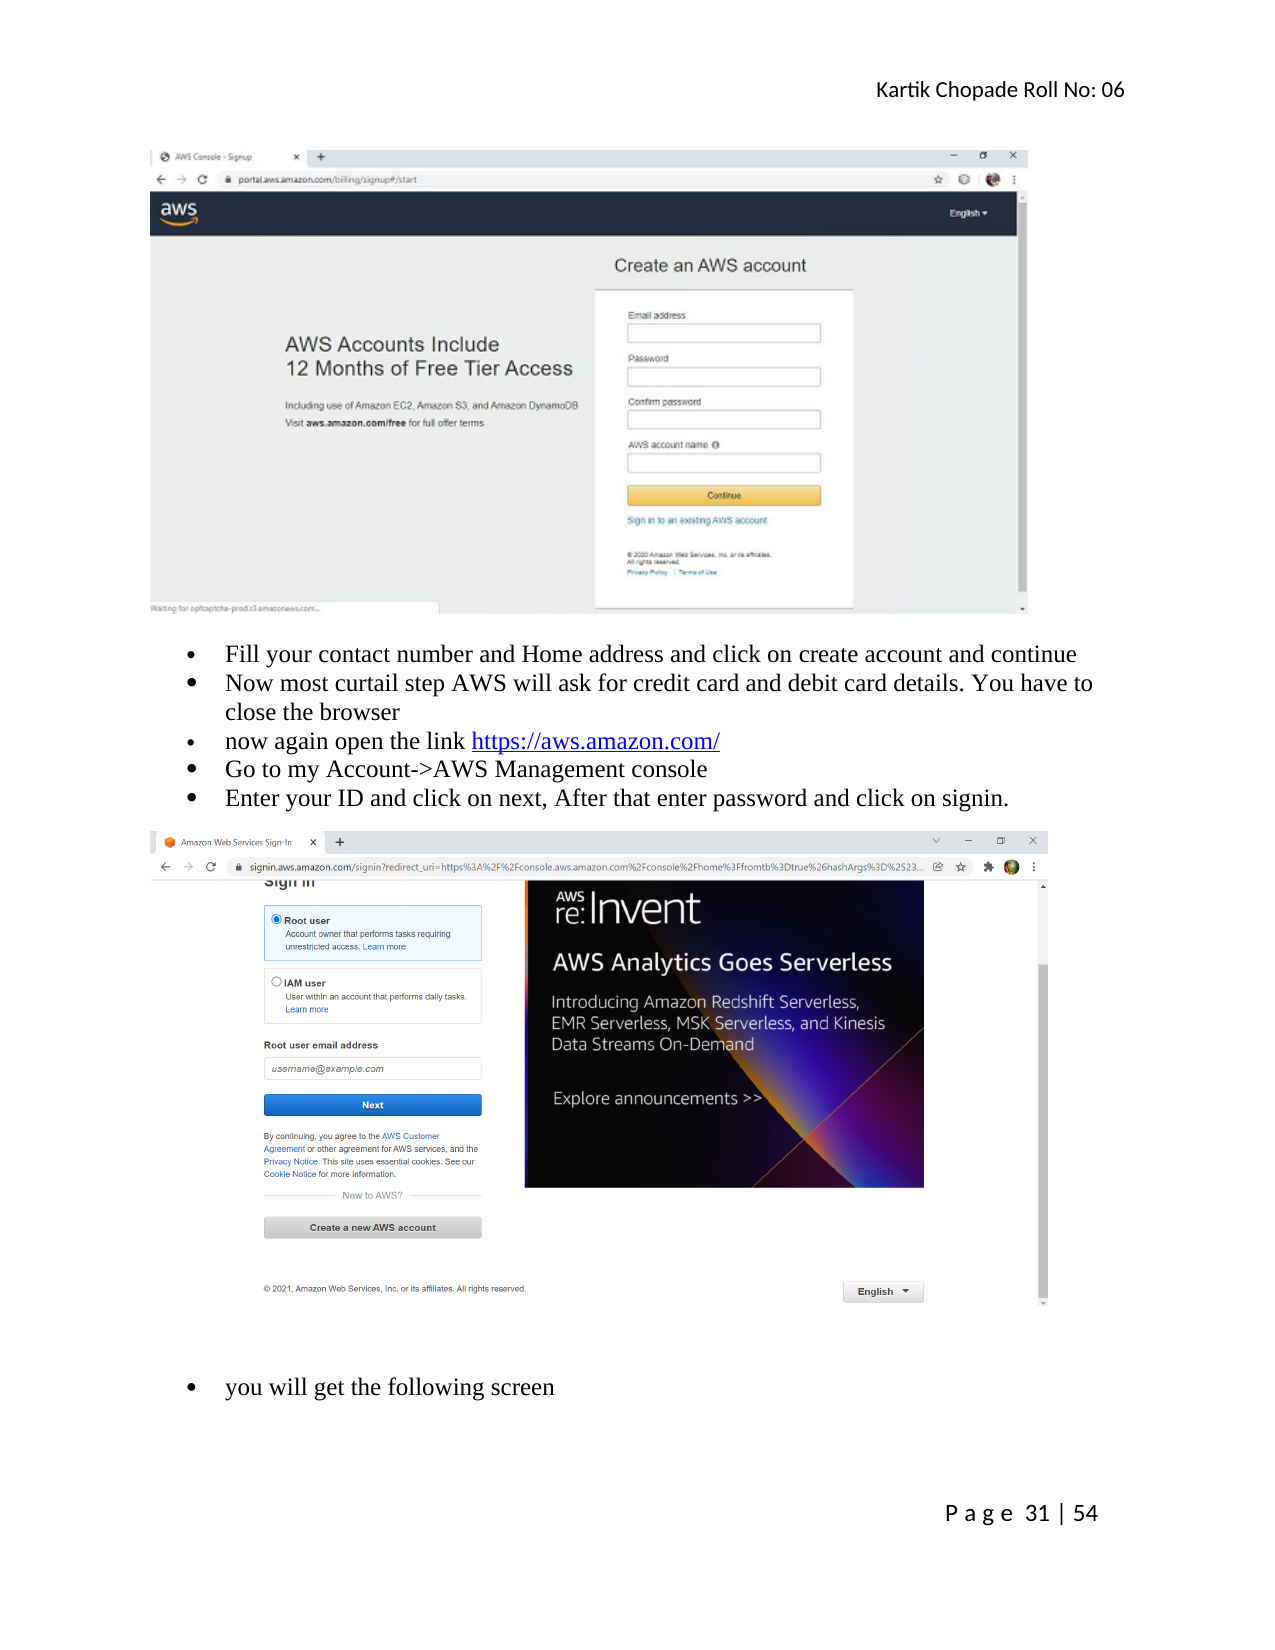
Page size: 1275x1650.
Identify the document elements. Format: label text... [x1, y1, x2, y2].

list now again open the link https://aws.amazon.com/ [187, 726, 1125, 754]
list you will get the following screen [187, 1372, 1125, 1401]
picture [150, 150, 1031, 614]
list Enter your ID and click on next, After that enter password and click on signin. [187, 783, 1125, 812]
list Now most curtail step AWS will ask for credit card and debit card details. You have to close the browser [187, 668, 1125, 726]
picture [150, 831, 1048, 1306]
list Go to my Account->AWS Management console [187, 754, 1125, 783]
list Fill your contact number and Home address and click on create account and continue [187, 639, 1125, 668]
